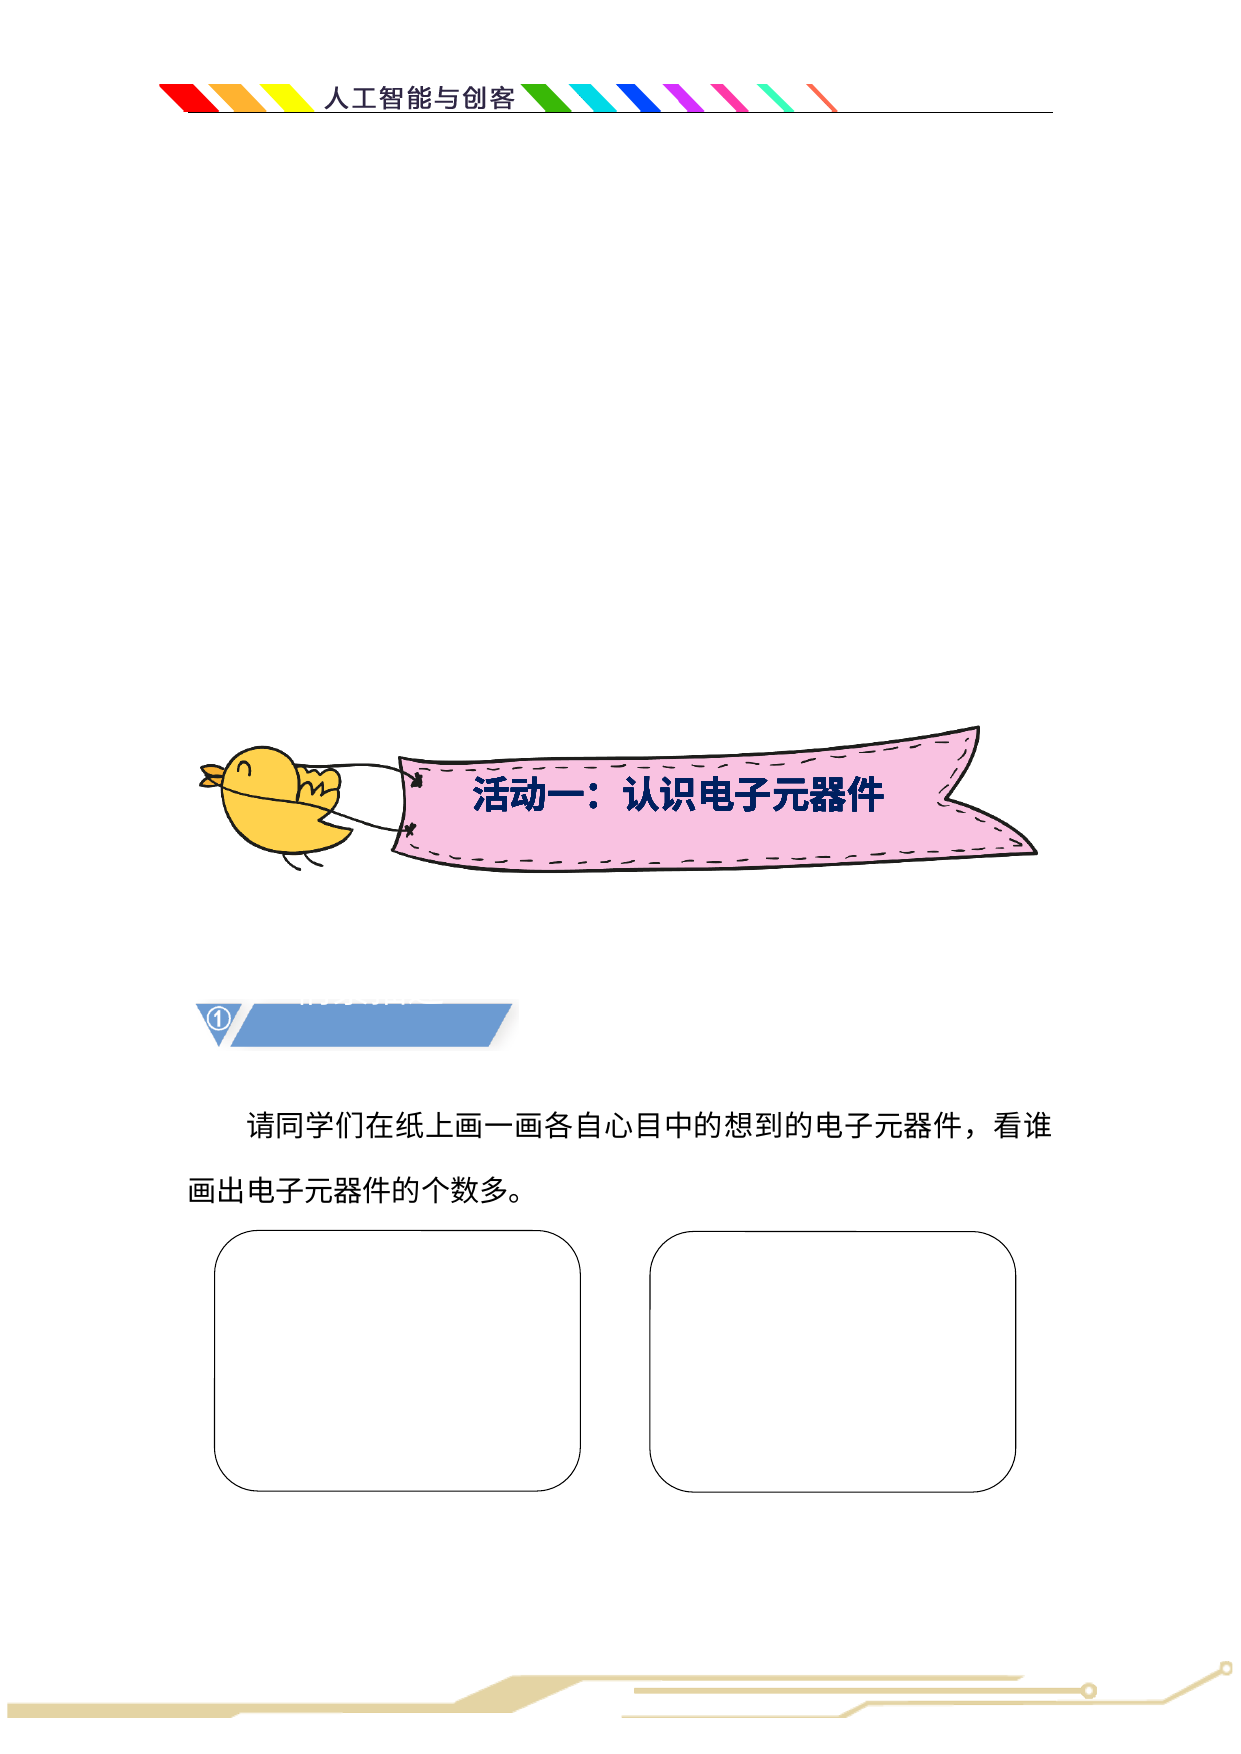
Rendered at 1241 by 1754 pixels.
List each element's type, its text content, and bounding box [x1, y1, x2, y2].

picture [159, 84, 1198, 112]
text 请同学们在纸上画一画各自心目中的想到的电子元器件，看谁画出电子元器件的个数多。 [187, 1091, 1053, 1221]
picture [184, 716, 1050, 885]
picture [187, 999, 519, 1051]
